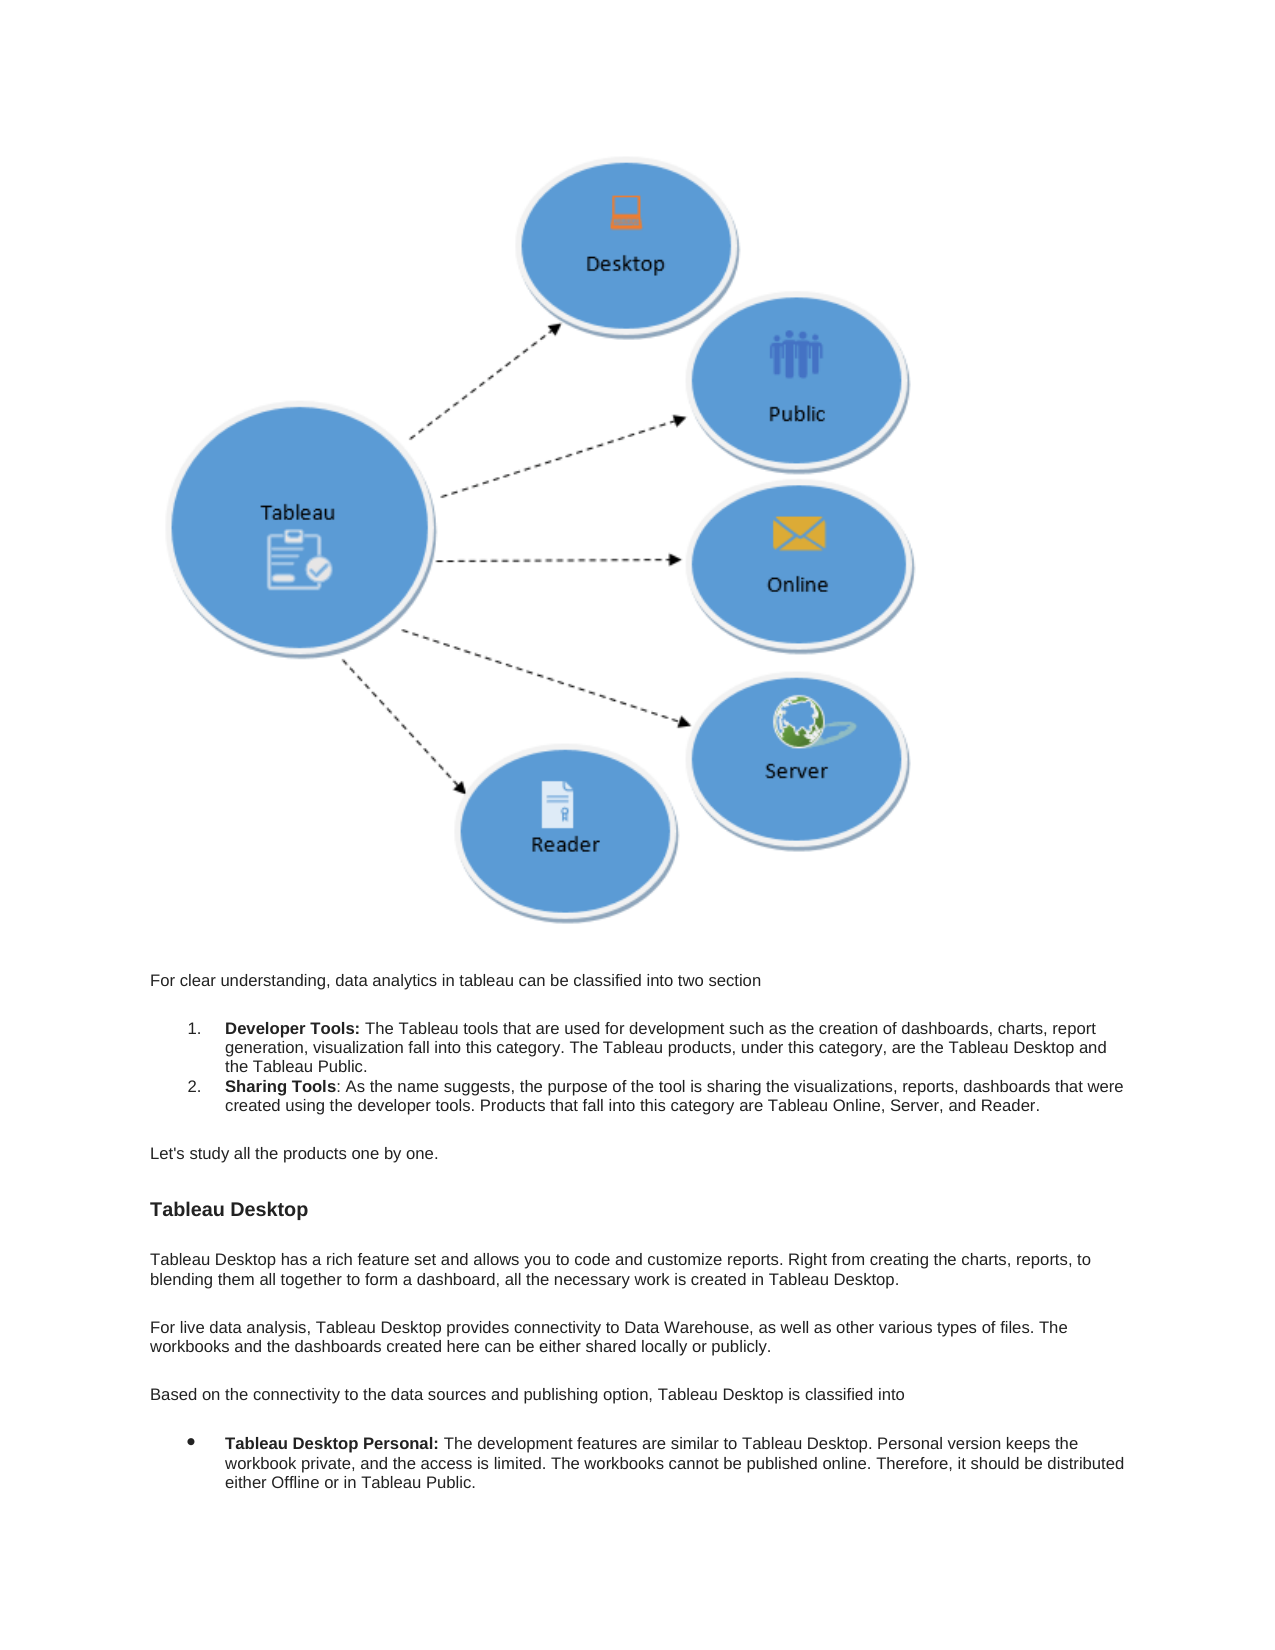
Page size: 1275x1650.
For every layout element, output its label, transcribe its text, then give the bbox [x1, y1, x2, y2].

list Sharing Tools: As the name suggests, the purpose of the tool is sharing the visualizations, reports, dashboards that were created using the developer tools. Products that fall into this category are Tableau Online, Server, and Reader. [187, 1076, 1125, 1115]
picture [150, 150, 925, 938]
text For live data analysis, Tableau Desktop provides connectivity to Data Warehouse, as well as other various types of files. The workbooks and the dashboards created here can be either shared locally or publicly. [150, 1318, 1125, 1356]
text Let's study all the products one by one. [150, 1144, 1125, 1163]
list Tableau Desktop Personal: The development features are similar to Tableau Desktop. Personal version keeps the workbook private, and the access is limited. The workbooks cannot be published online. Therefore, it should be distributed either Offline or in Tableau Public. [187, 1433, 1125, 1492]
text Based on the connectivity to the data sources and publishing option, Tableau Desktop is classified into [150, 1385, 1125, 1404]
subtitle Tableau Desktop [150, 1192, 1125, 1221]
list Developer Tools: The Tableau tools that are used for development such as the creation of dashboards, charts, report generation, visualization fall into this category. The Tableau products, under this category, are the Tableau Desktop and the Tableau Public. [187, 1019, 1125, 1076]
text For clear understanding, data analytics in tableau can be classified into two section [150, 971, 1125, 990]
text Tableau Desktop has a rich feature set and allows you to code and customize reports. Right from creating the charts, reports, to blending them all together to form a dashboard, all the necessary work is created in Tableau Desktop. [150, 1250, 1125, 1288]
